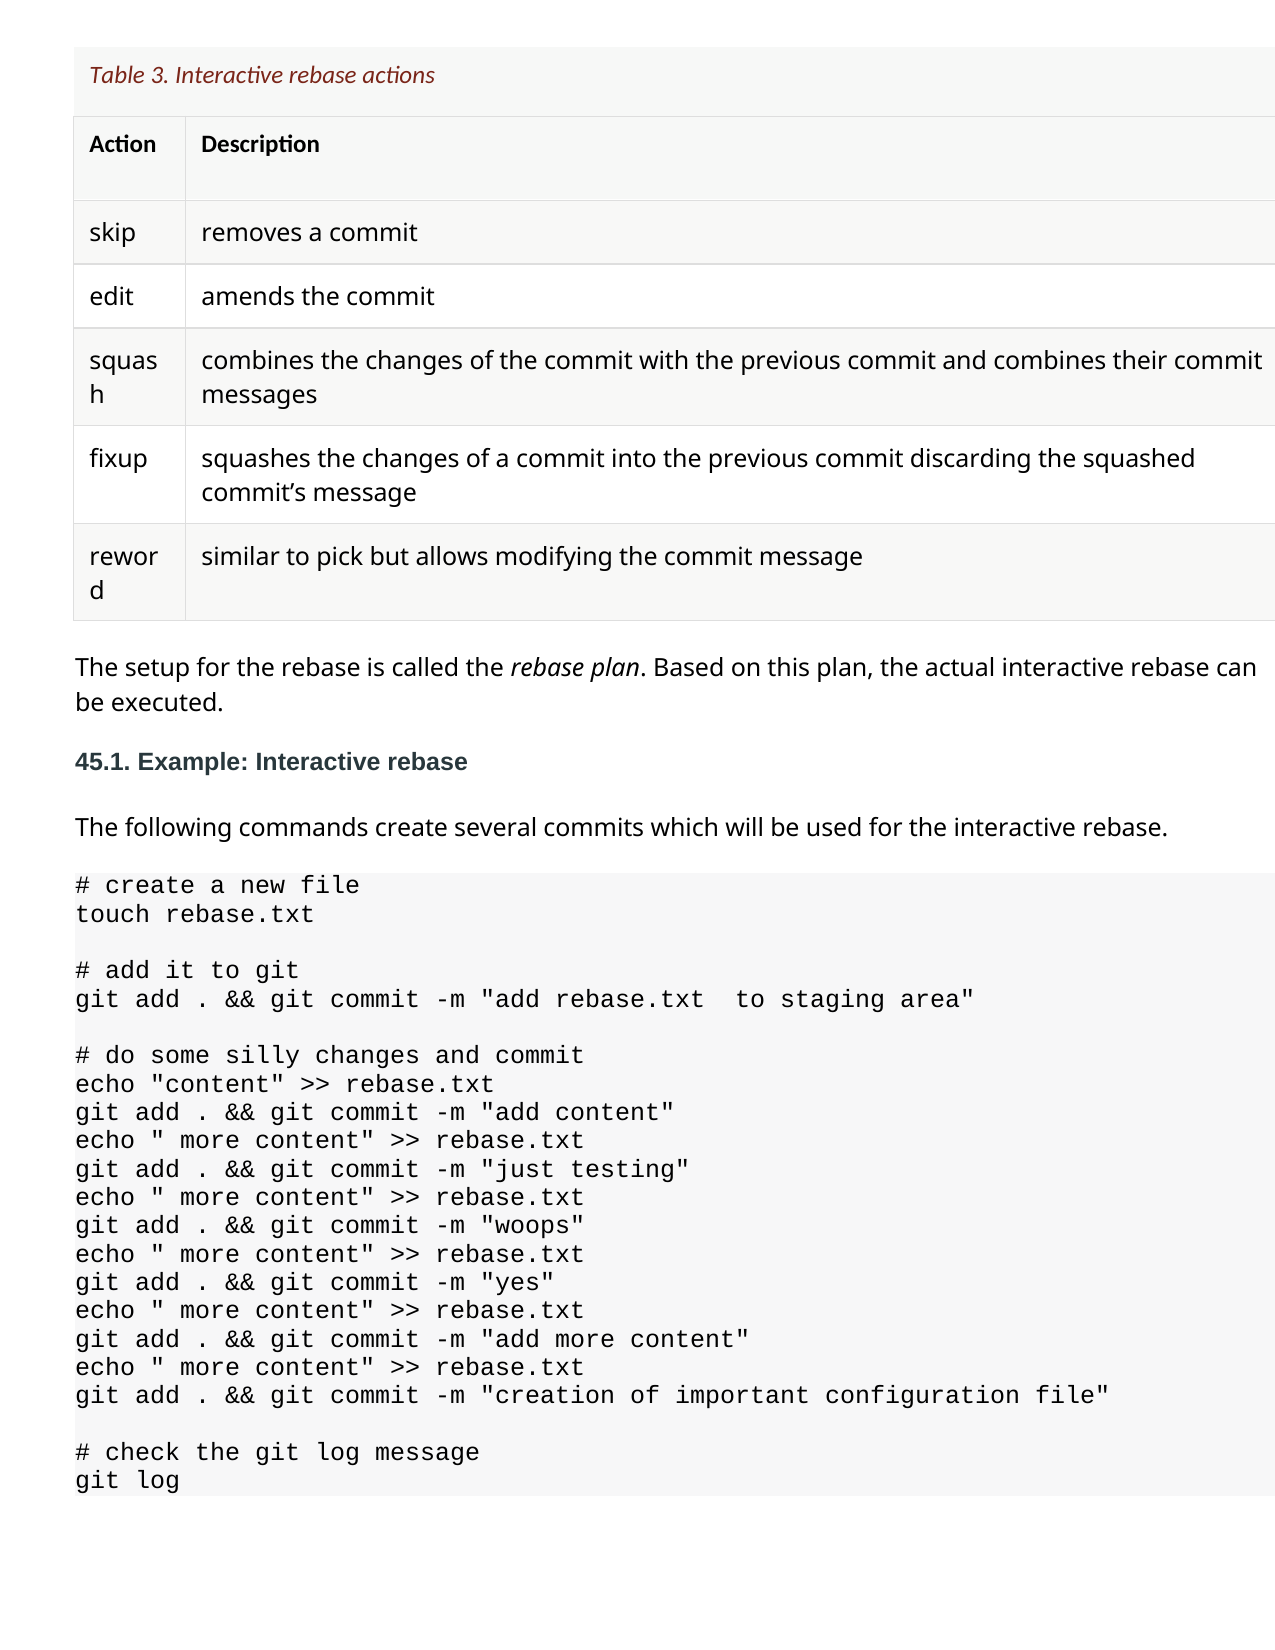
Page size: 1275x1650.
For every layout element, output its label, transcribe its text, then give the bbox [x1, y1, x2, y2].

text echo " more content" >> rebase.txt [75, 1354, 1275, 1383]
subtitle 45.1. Example: Interactive rebase [75, 747, 1275, 776]
table_cell squashes the changes of a commit into the previous commit discarding the squashed commit’s message [186, 426, 1275, 523]
table_cell combines the changes of the commit with the previous commit and combines their commit messages [186, 329, 1275, 425]
text # create a new file [75, 873, 1275, 901]
text git add . && git commit -m "just testing" [75, 1156, 1275, 1184]
text echo " more content" >> rebase.txt [75, 1128, 1275, 1156]
text The following commands create several commits which will be used for the interactive rebase. [75, 809, 1275, 844]
table_cell similar to pick but allows modifying the commit message [186, 524, 1275, 620]
text echo " more content" >> rebase.txt [75, 1241, 1275, 1269]
text touch rebase.txt [75, 901, 1275, 929]
text git add . && git commit -m "yes" [75, 1269, 1275, 1298]
text echo " more content" >> rebase.txt [75, 1298, 1275, 1326]
text The setup for the rebase is called the rebase plan. Based on this plan, the actual interactive rebase can be executed. [75, 650, 1275, 718]
table_cell edit [74, 265, 185, 327]
text # check the git log message [75, 1439, 1275, 1468]
table_cell Action [74, 117, 185, 199]
table_cell reword [74, 524, 185, 620]
text echo "content" >> rebase.txt [75, 1071, 1275, 1099]
text git add . && git commit -m "add rebase.txt to staging area" [75, 986, 1275, 1014]
table_header Table 3. Interactive rebase actions [74, 47, 1275, 116]
text # add it to git [75, 958, 1275, 986]
text echo " more content" >> rebase.txt [75, 1184, 1275, 1213]
text # do some silly changes and commit [75, 1043, 1275, 1071]
text git add . && git commit -m "add content" [75, 1099, 1275, 1128]
table_cell removes a commit [186, 201, 1275, 263]
table_cell fixup [74, 426, 185, 523]
text git add . && git commit -m "creation of important configuration file" [75, 1383, 1275, 1411]
table_cell amends the commit [186, 265, 1275, 327]
table_cell skip [74, 201, 185, 263]
text git add . && git commit -m "woops" [75, 1213, 1275, 1241]
text git add . && git commit -m "add more content" [75, 1326, 1275, 1354]
table_cell squash [74, 329, 185, 425]
text git log [75, 1468, 1275, 1496]
table_cell Description [186, 117, 1275, 199]
